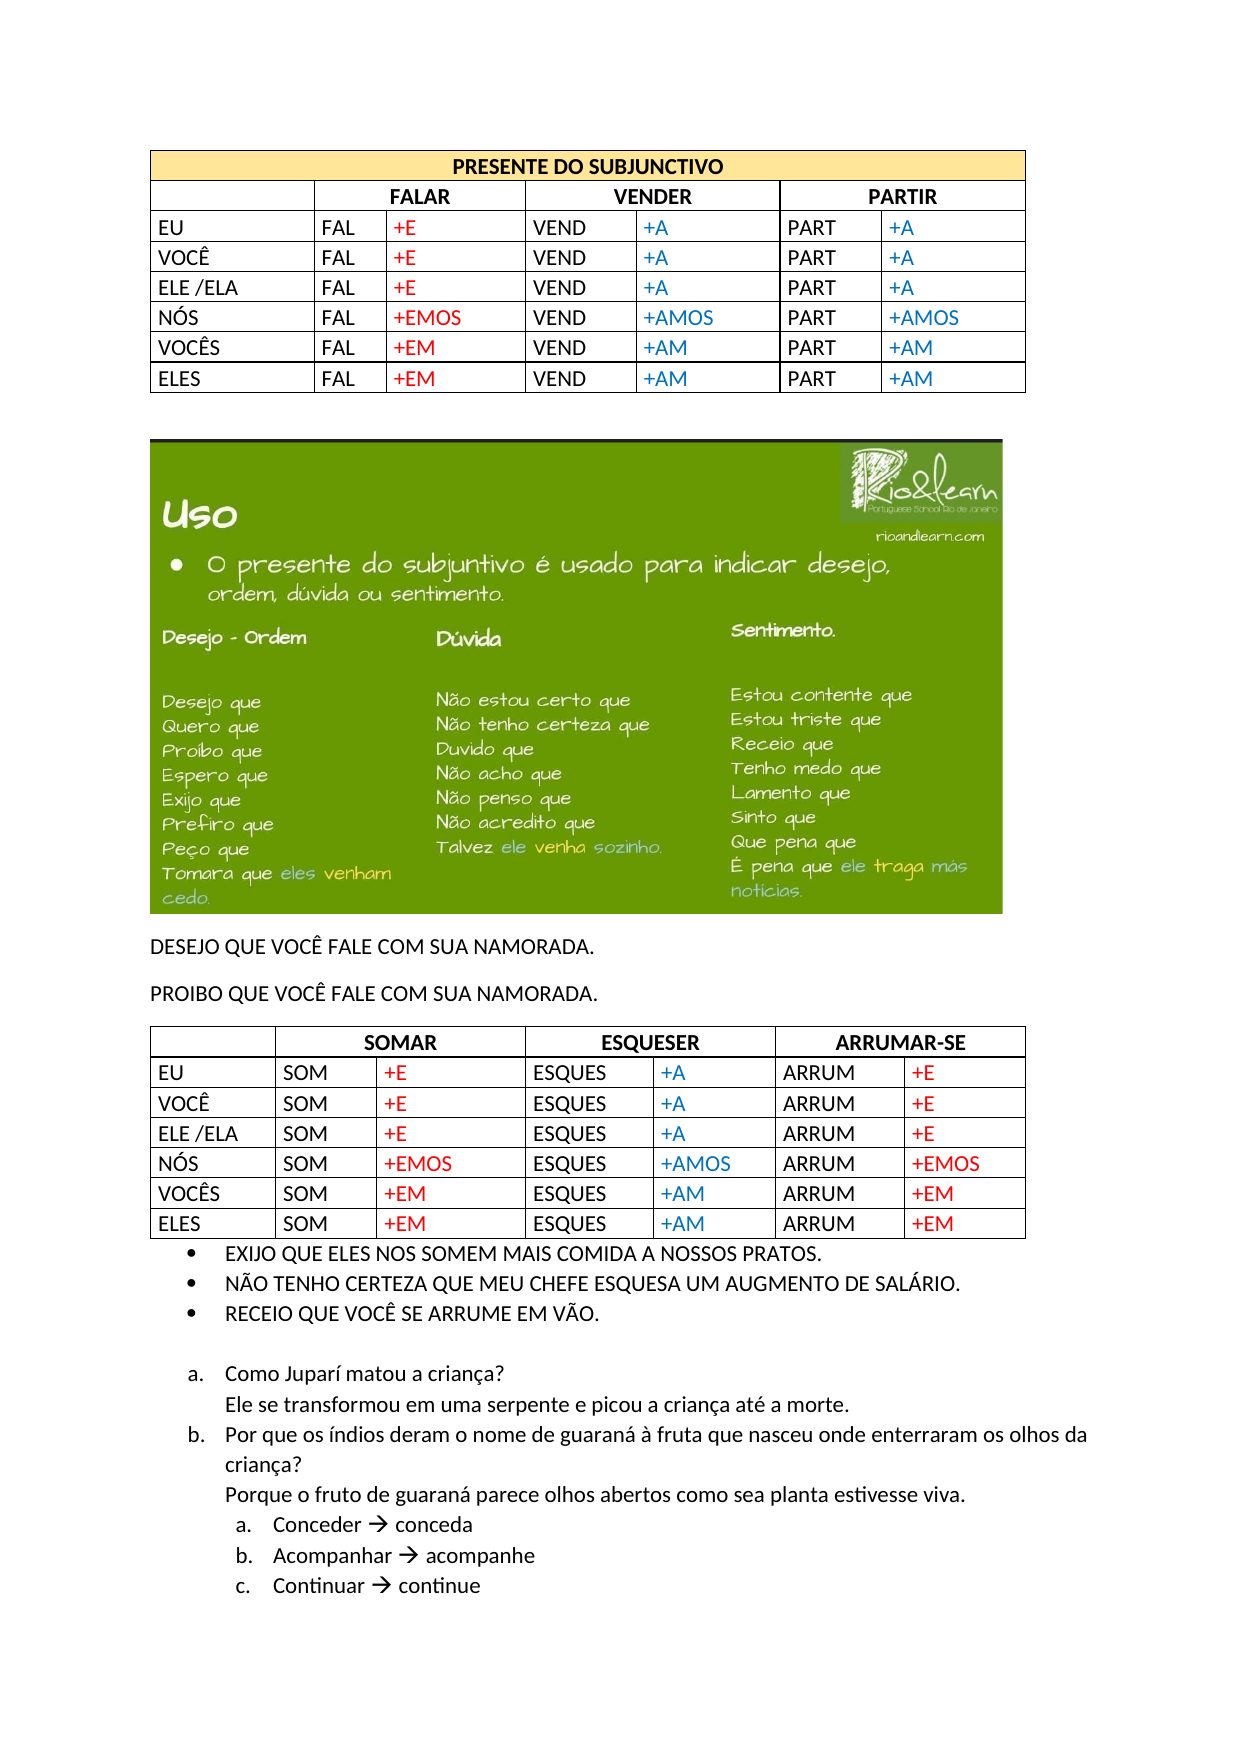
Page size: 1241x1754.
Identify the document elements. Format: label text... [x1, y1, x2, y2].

text PROIBO QUE VOCÊ FALE COM SUA NAMORADA. [150, 979, 1090, 1007]
table_cell +E [377, 1118, 525, 1147]
table_cell PART [781, 272, 881, 301]
table_cell +AM [654, 1209, 775, 1238]
table_cell FAL [315, 363, 386, 392]
table_cell +EM [905, 1178, 1025, 1207]
table_cell +E [905, 1088, 1025, 1117]
table_cell VEND [526, 211, 636, 241]
table_cell NÓS [151, 1148, 275, 1177]
table_cell +E [387, 272, 525, 301]
table_cell +A [637, 242, 779, 271]
table_cell VEND [526, 332, 636, 361]
list Ele se transformou em uma serpente e picou a criança até a morte. [225, 1390, 1090, 1418]
table_cell FAL [315, 272, 386, 301]
list Continuar continue [235, 1571, 1090, 1599]
list Como Juparí matou a criança? [187, 1359, 1090, 1387]
list Conceder conceda [235, 1511, 1090, 1538]
table_cell +E [905, 1058, 1025, 1087]
table_cell +A [654, 1058, 775, 1087]
table_cell VOCÊ [151, 1088, 275, 1117]
table_cell ESQUES [526, 1088, 653, 1117]
text DESEJO QUE VOCÊ FALE COM SUA NAMORADA. [150, 932, 1090, 960]
table_cell ARRUM [776, 1118, 904, 1147]
table_cell +E [387, 242, 525, 271]
table_cell +E [377, 1058, 525, 1087]
table_cell PART [781, 332, 881, 361]
table_cell ARRUM [776, 1088, 904, 1117]
table_cell +A [637, 211, 779, 241]
table_cell +AMOS [654, 1148, 775, 1177]
table_cell +E [377, 1088, 525, 1117]
table_cell ARRUM [776, 1148, 904, 1177]
table_cell PART [781, 211, 881, 241]
table_cell VOCÊS [151, 332, 314, 361]
table_cell +AM [637, 363, 779, 392]
table_cell ARRUM [776, 1058, 904, 1087]
table_cell +EMOS [387, 302, 525, 331]
table_cell +EM [387, 332, 525, 361]
table_cell VEND [526, 242, 636, 271]
table_cell SOM [276, 1148, 376, 1177]
table_cell ESQUES [526, 1209, 653, 1238]
table_cell VENDER [526, 181, 779, 210]
table_cell VOCÊ [151, 242, 314, 271]
table_cell EU [151, 211, 314, 241]
table_cell PART [781, 363, 881, 392]
list RECEIO QUE VOCÊ SE ARRUME EM VÃO. [187, 1299, 1090, 1327]
table_cell +E [905, 1118, 1025, 1147]
table_cell +AM [637, 332, 779, 361]
table_cell FAL [315, 211, 386, 241]
table_header [151, 1027, 275, 1056]
table_cell +A [882, 272, 1025, 301]
table_cell +AMOS [882, 302, 1025, 331]
table_cell ESQUES [526, 1148, 653, 1177]
table_cell VOCÊS [151, 1178, 275, 1207]
table_header ESQUESER [526, 1027, 775, 1056]
table_header ARRUMAR-SE [776, 1027, 1025, 1056]
table_cell ARRUM [776, 1178, 904, 1207]
list EXIJO QUE ELES NOS SOMEM MAIS COMIDA A NOSSOS PRATOS. [187, 1239, 1090, 1267]
table_cell [151, 181, 314, 210]
table_header PRESENTE DO SUBJUNCTIVO [151, 151, 1025, 180]
table_cell +EM [377, 1178, 525, 1207]
table_cell VEND [526, 302, 636, 331]
list NÃO TENHO CERTEZA QUE MEU CHEFE ESQUESA UM AUGMENTO DE SALÁRIO. [187, 1269, 1090, 1297]
table_cell +EM [377, 1209, 525, 1238]
list Acompanhar acompanhe [235, 1541, 1090, 1569]
table_cell FALAR [315, 181, 525, 210]
table_cell +AM [654, 1178, 775, 1207]
table_cell FAL [315, 302, 386, 331]
table_cell +A [654, 1118, 775, 1147]
table_cell +E [387, 211, 525, 241]
table_cell ELES [151, 1209, 275, 1238]
list Por que os índios deram o nome de guaraná à fruta que nasceu onde enterraram os olhos da criança? [187, 1420, 1090, 1478]
table_cell VEND [526, 272, 636, 301]
table_cell +AM [882, 363, 1025, 392]
table_cell ELE /ELA [151, 1118, 275, 1147]
table_cell PARTIR [781, 181, 1025, 210]
table_header SOMAR [276, 1027, 525, 1056]
table_cell FAL [315, 242, 386, 271]
table_cell SOM [276, 1178, 376, 1207]
table_cell +EM [387, 363, 525, 392]
table_cell ARRUM [776, 1209, 904, 1238]
table_cell +EMOS [905, 1148, 1025, 1177]
table_cell ESQUES [526, 1118, 653, 1147]
table_cell +EMOS [377, 1148, 525, 1177]
list Porque o fruto de guaraná parece olhos abertos como sea planta estivesse viva. [225, 1480, 1090, 1508]
table_cell +EM [905, 1209, 1025, 1238]
table_cell ELE /ELA [151, 272, 314, 301]
table_cell SOM [276, 1209, 376, 1238]
table_cell +A [882, 242, 1025, 271]
table_cell +A [654, 1088, 775, 1117]
table_cell ESQUES [526, 1058, 653, 1087]
table_cell PART [781, 242, 881, 271]
picture [150, 439, 1003, 914]
table_cell PART [781, 302, 881, 331]
table_cell SOM [276, 1088, 376, 1117]
table_cell EU [151, 1058, 275, 1087]
table_cell SOM [276, 1058, 376, 1087]
table_cell SOM [276, 1118, 376, 1147]
table_cell +AM [882, 332, 1025, 361]
table_cell +AMOS [637, 302, 779, 331]
table_cell FAL [315, 332, 386, 361]
table_cell VEND [526, 363, 636, 392]
table_cell ELES [151, 363, 314, 392]
table_cell +A [882, 211, 1025, 241]
table_cell ESQUES [526, 1178, 653, 1207]
table_cell +A [637, 272, 779, 301]
table_cell NÓS [151, 302, 314, 331]
